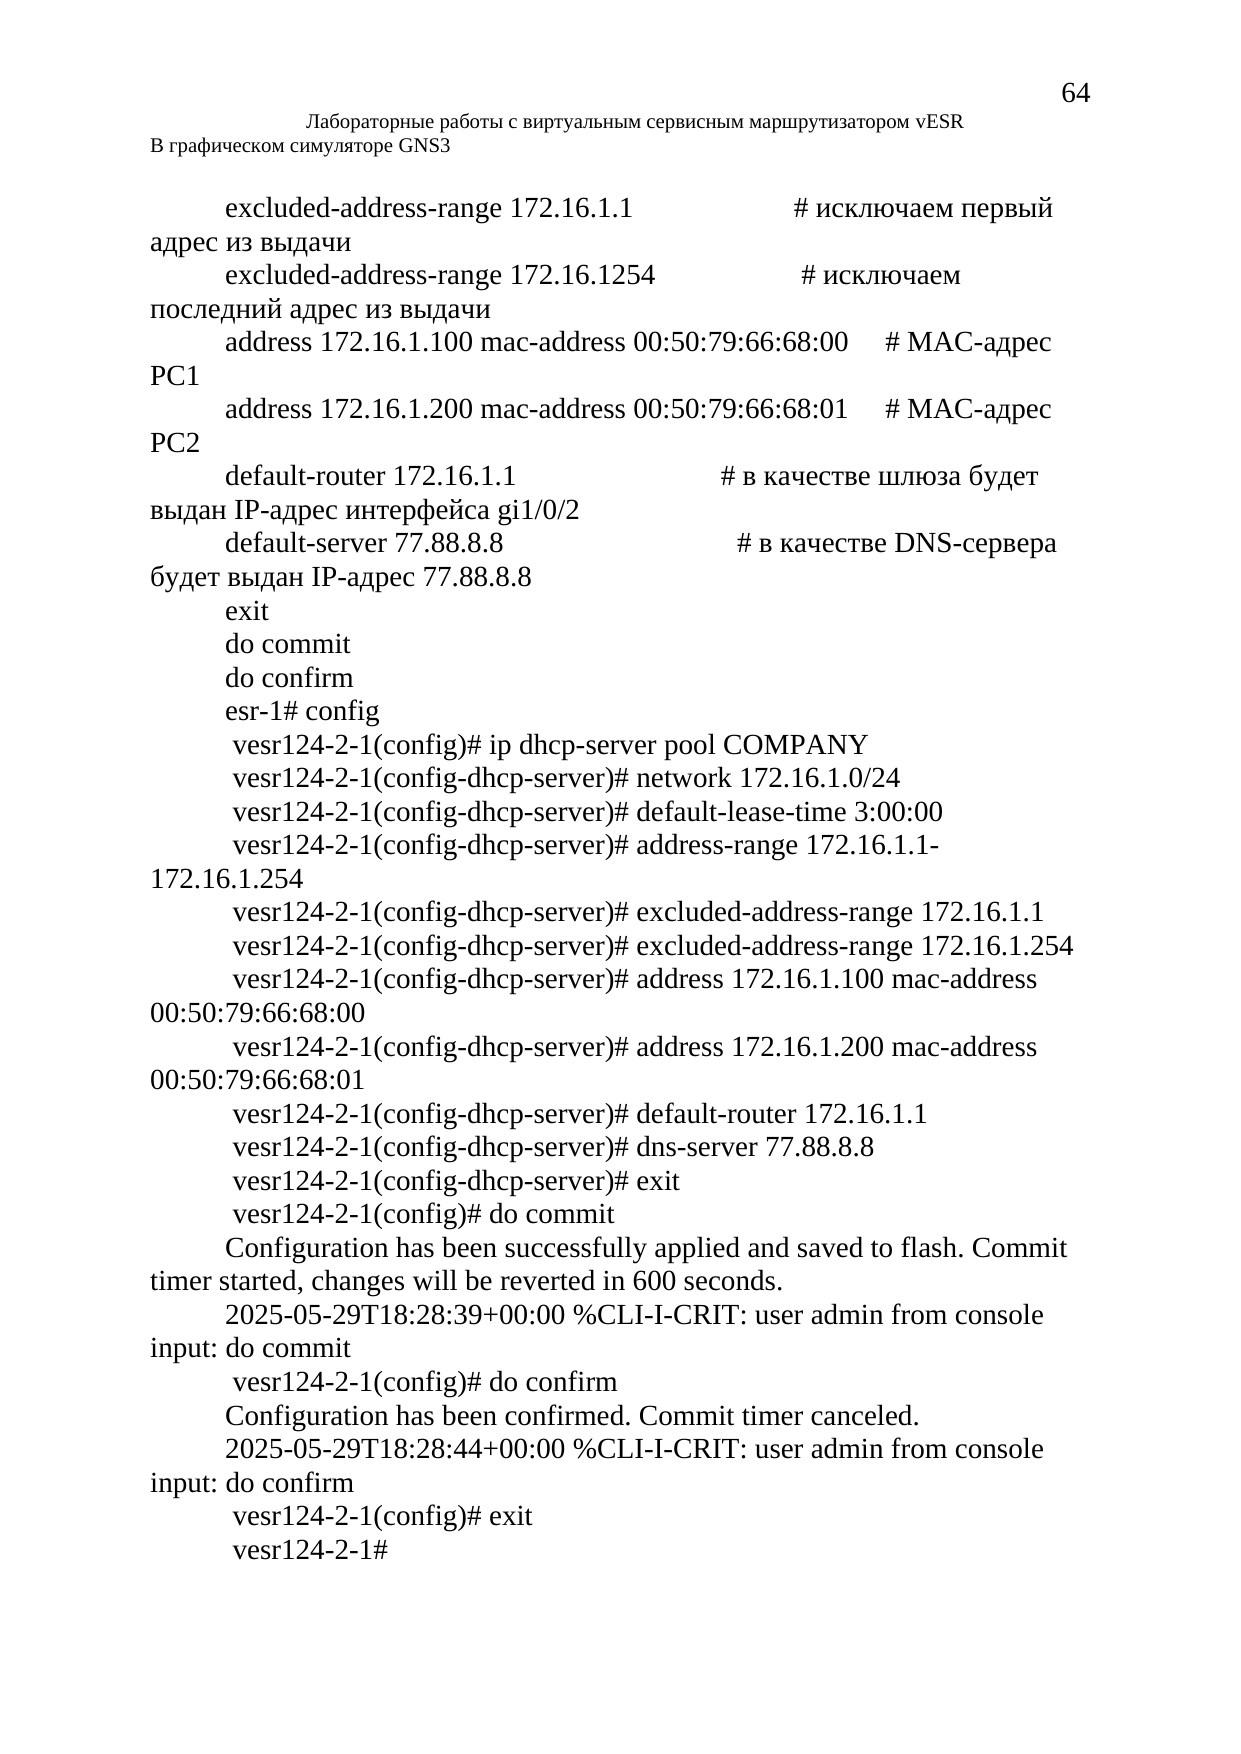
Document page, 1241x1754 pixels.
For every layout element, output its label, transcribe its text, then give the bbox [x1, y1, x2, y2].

text do commit [150, 626, 1090, 660]
text address 172.16.1.100 mac-address 00:50:79:66:68:00 # MAC-адрес PC1 [150, 324, 1090, 391]
text address 172.16.1.200 mac-address 00:50:79:66:68:01 # MAC-адрес PC2 [150, 391, 1090, 458]
text Configuration has been confirmed. Commit timer canceled. [150, 1398, 1090, 1431]
text vesr124-2-1(config-dhcp-server)# excluded-address-range 172.16.1.254 [150, 928, 1090, 962]
text Configuration has been successfully applied and saved to flash. Commit timer started, changes will be reverted in 600 seconds. [150, 1230, 1090, 1297]
text 2025-05-29T18:28:39+00:00 %CLI-I-CRIT: user admin from console input: do commit [150, 1297, 1090, 1364]
text vesr124-2-1(config-dhcp-server)# default-lease-time 3:00:00 [150, 794, 1090, 827]
text vesr124-2-1(config-dhcp-server)# dns-server 77.88.8.8 [150, 1129, 1090, 1163]
text vesr124-2-1(config-dhcp-server)# exit [150, 1163, 1090, 1196]
text vesr124-2-1(config-dhcp-server)# address 172.16.1.100 mac-address 00:50:79:66:68:00 [150, 962, 1090, 1029]
text esr-1# config [150, 693, 1090, 727]
text vesr124-2-1(config-dhcp-server)# default-router 172.16.1.1 [150, 1096, 1090, 1129]
text exit [150, 593, 1090, 626]
text default-router 172.16.1.1 # в качестве шлюза будет выдан IP-адрес интерфейса gi1/0/2 [150, 458, 1090, 526]
text 2025-05-29T18:28:44+00:00 %CLI-I-CRIT: user admin from console input: do confirm [150, 1431, 1090, 1498]
text do confirm [150, 660, 1090, 693]
text default-server 77.88.8.8 # в качестве DNS-сервера будет выдан IP-адрес 77.88.8.8 [150, 526, 1090, 593]
text excluded-address-range 172.16.1.1 # исключаем первый адрес из выдачи [150, 190, 1090, 257]
text vesr124-2-1(config-dhcp-server)# address 172.16.1.200 mac-address 00:50:79:66:68:01 [150, 1029, 1090, 1096]
text vesr124-2-1(config)# exit [150, 1498, 1090, 1532]
text vesr124-2-1(config)# ip dhcp-server pool COMPANY [150, 727, 1090, 760]
text vesr124-2-1(config)# do commit [150, 1196, 1090, 1230]
text vesr124-2-1(config)# do confirm [150, 1364, 1090, 1398]
text vesr124-2-1(config-dhcp-server)# address-range 172.16.1.1-172.16.1.254 [150, 827, 1090, 894]
text vesr124-2-1(config-dhcp-server)# network 172.16.1.0/24 [150, 760, 1090, 794]
text vesr124-2-1# [150, 1532, 1090, 1565]
text excluded-address-range 172.16.1254 # исключаем последний адрес из выдачи [150, 257, 1090, 324]
text vesr124-2-1(config-dhcp-server)# excluded-address-range 172.16.1.1 [150, 894, 1090, 928]
